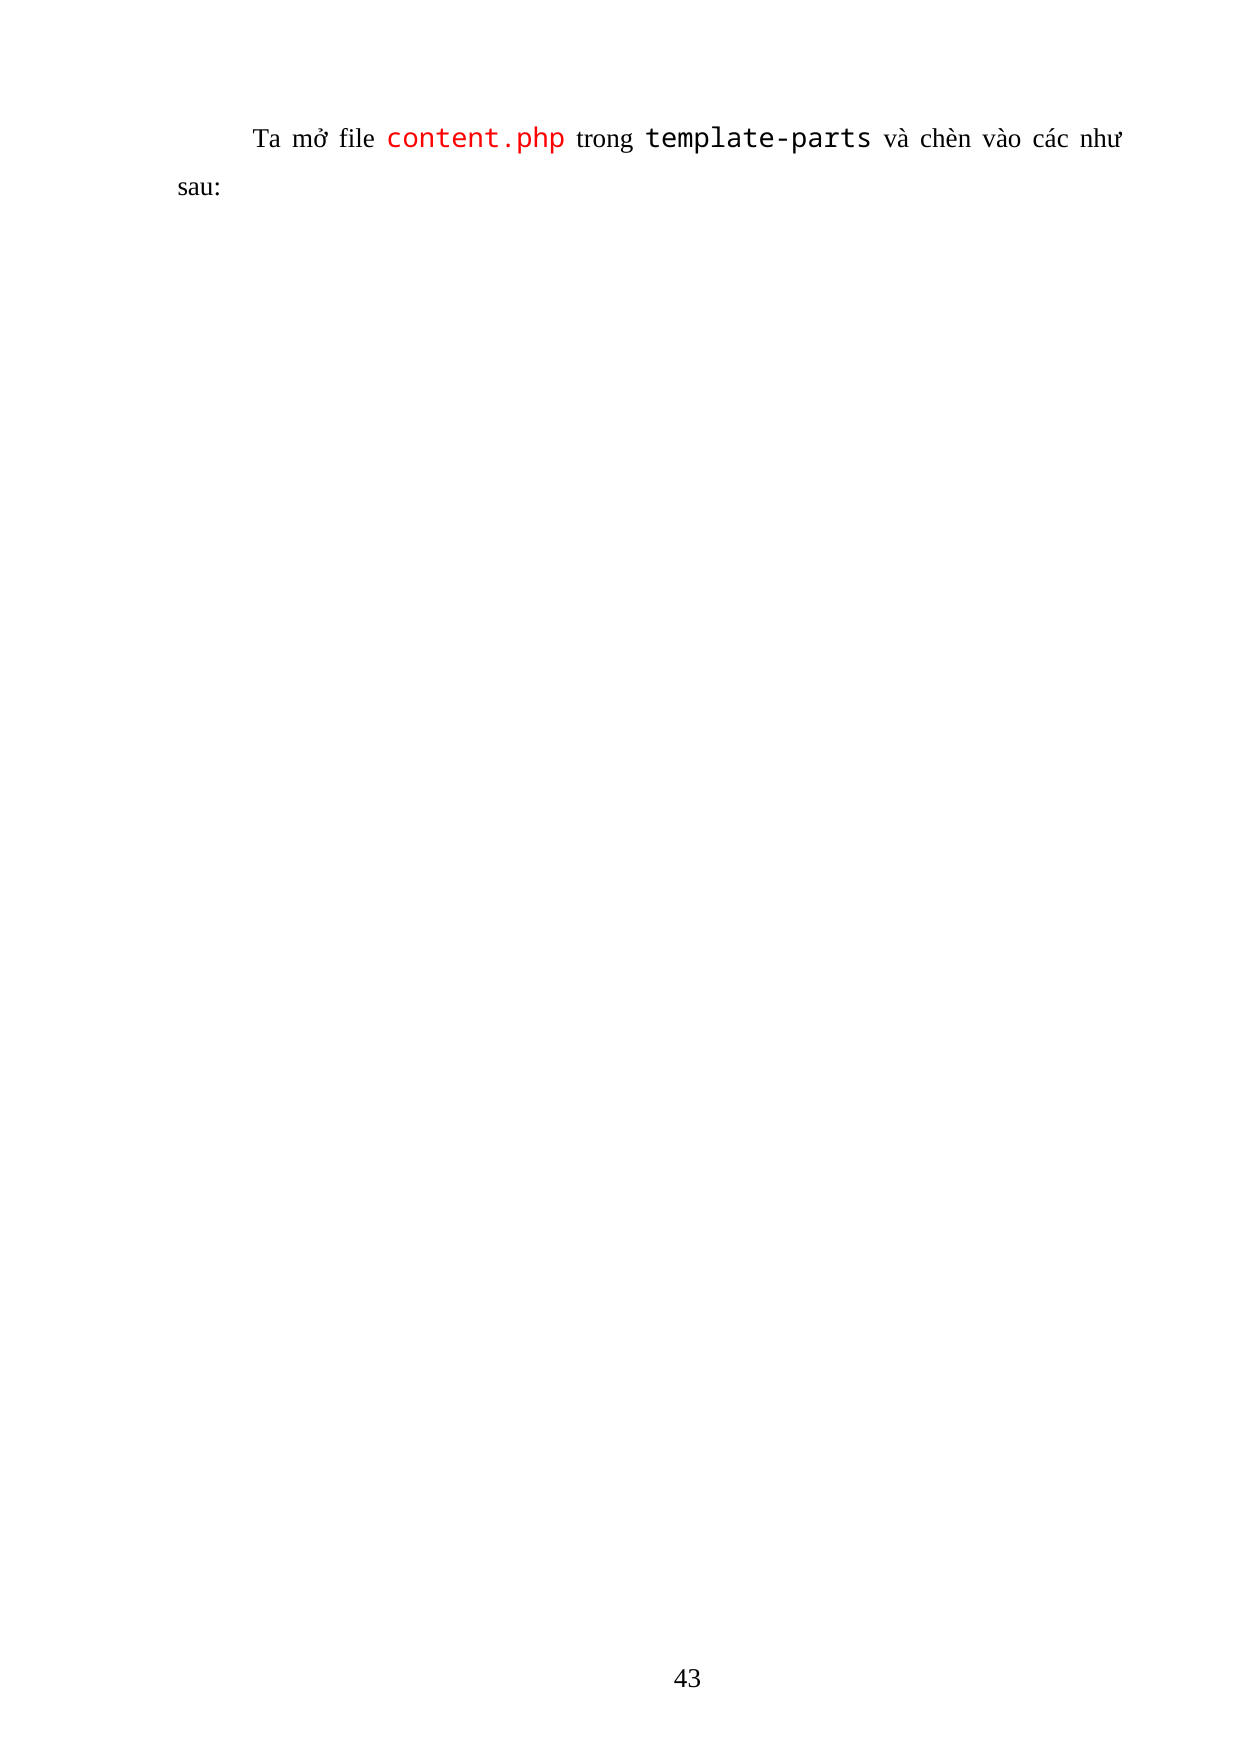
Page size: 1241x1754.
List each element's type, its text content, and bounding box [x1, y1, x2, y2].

text Ta mở file content.php trong template-parts và chèn vào các như sau: [177, 118, 1122, 202]
